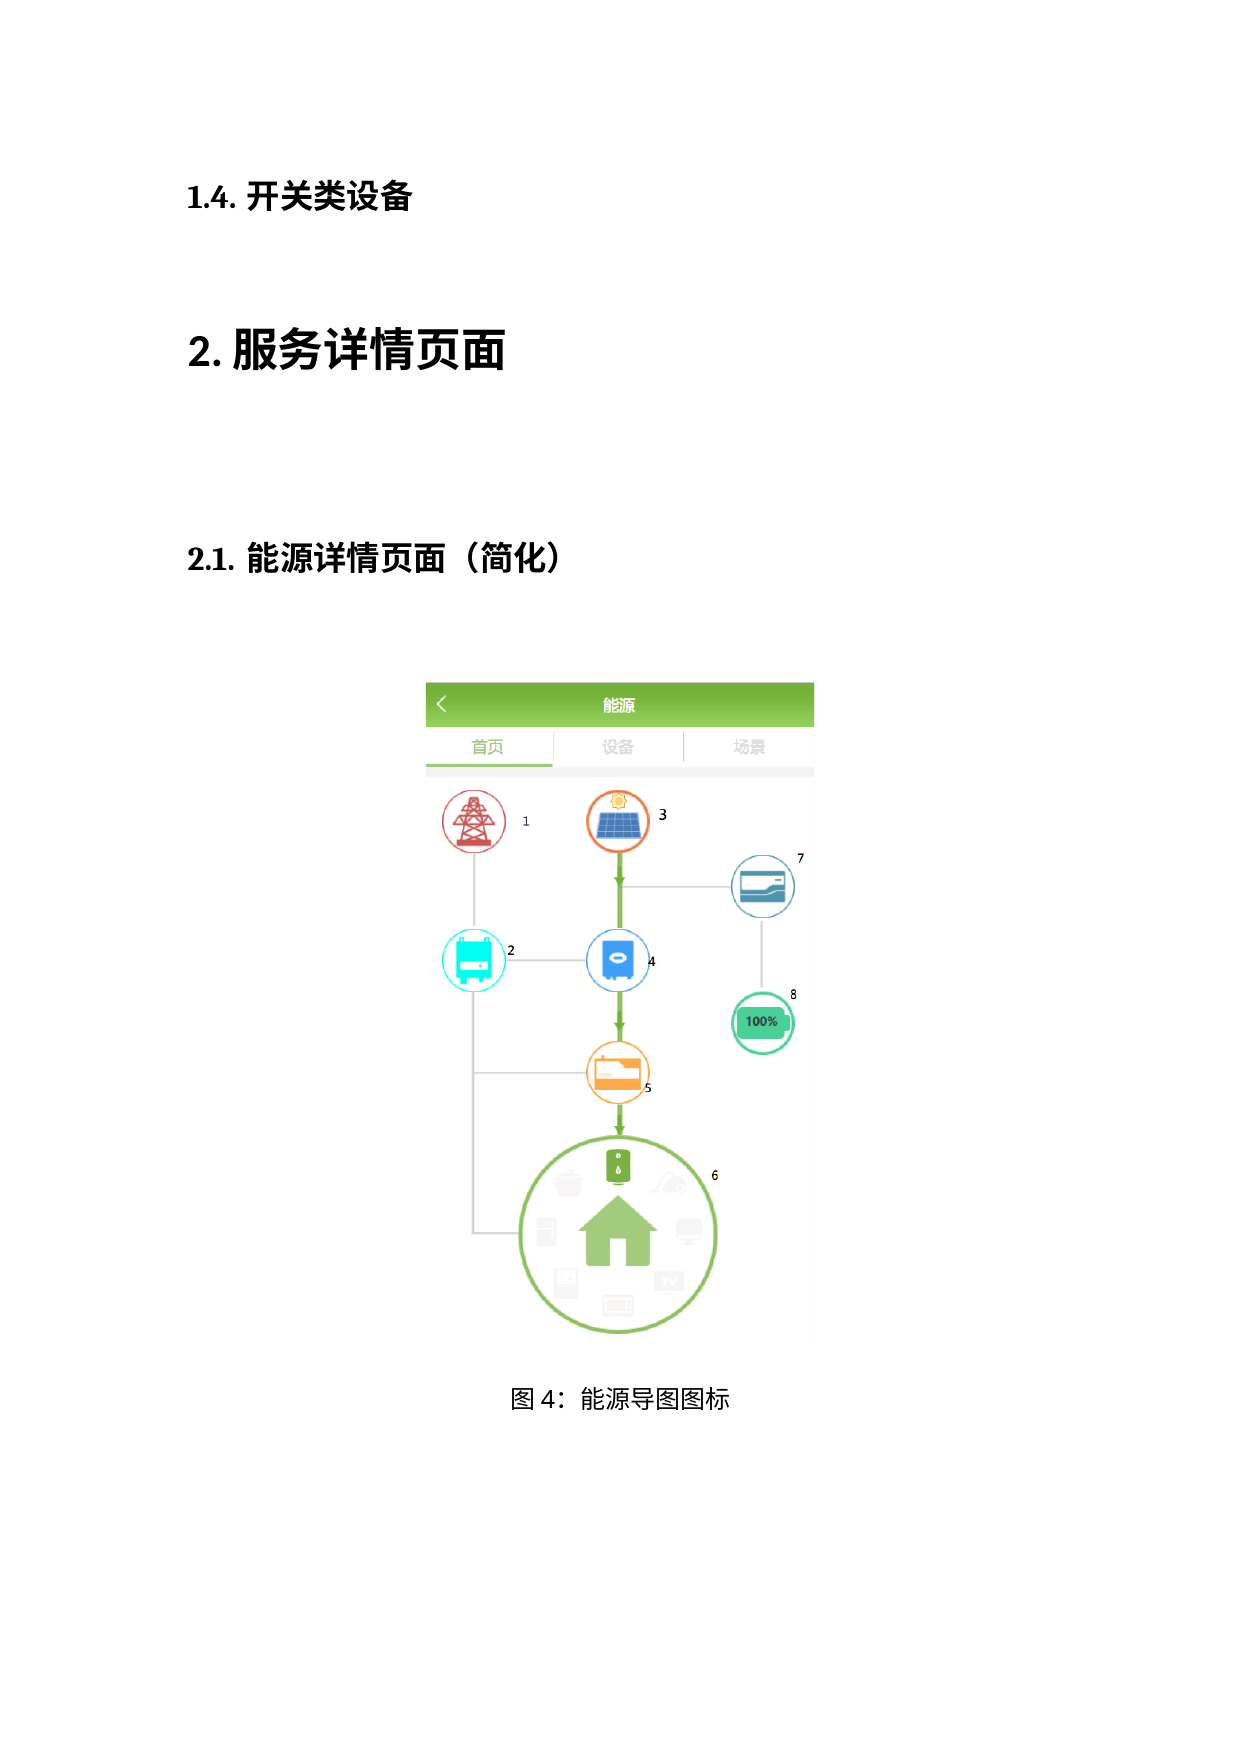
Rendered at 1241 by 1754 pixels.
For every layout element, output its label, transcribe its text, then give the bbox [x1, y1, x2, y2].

picture [425, 682, 815, 1347]
text 图4：能源导图图标 [187, 1365, 1053, 1430]
subtitle 能源详情页面（简化） [187, 523, 1053, 588]
subtitle 服务详情页面 [187, 297, 1053, 395]
subtitle 开关类设备 [187, 162, 1053, 227]
